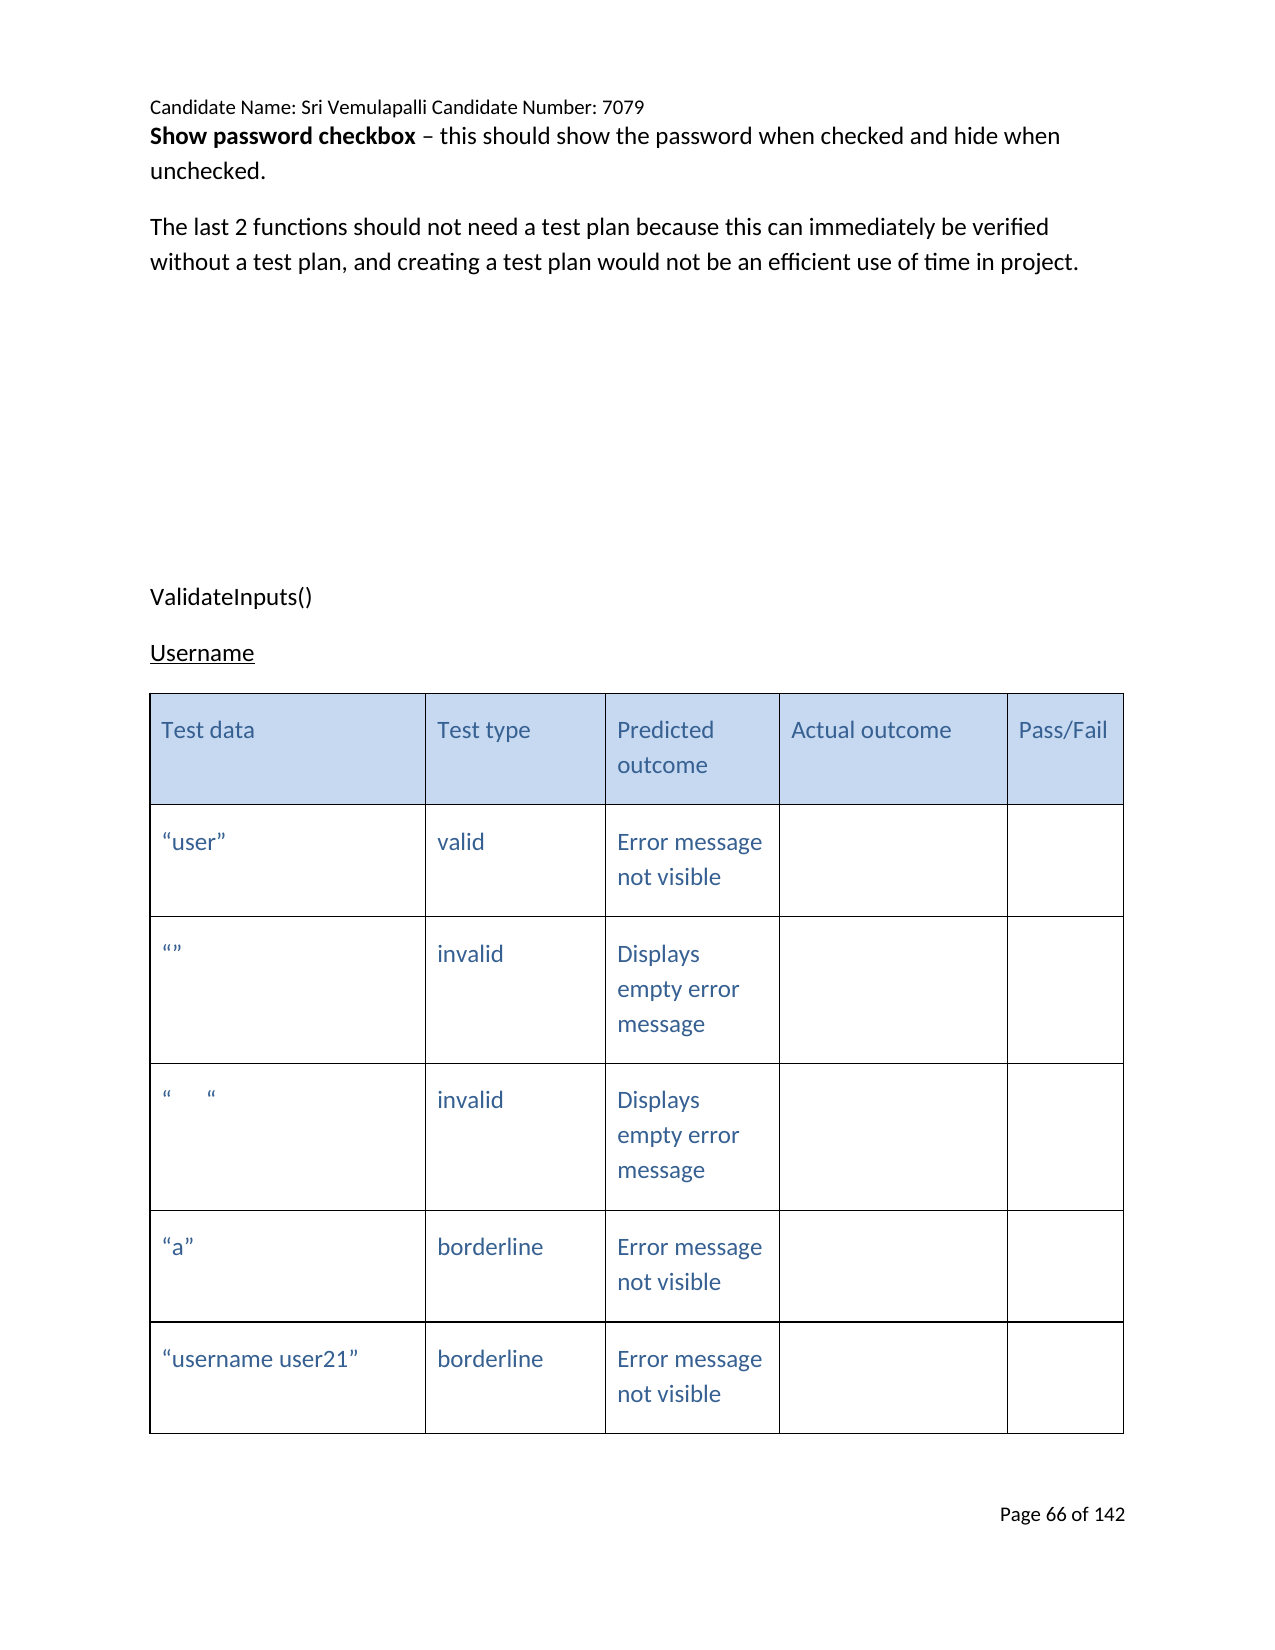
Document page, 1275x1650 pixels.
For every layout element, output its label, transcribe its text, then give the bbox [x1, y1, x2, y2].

table_cell [1008, 1211, 1123, 1321]
text ValidateInputs() [150, 581, 1125, 611]
table_cell [1008, 917, 1123, 1063]
table_header Test data [151, 694, 425, 804]
table_cell [780, 1211, 1007, 1321]
text Username [150, 637, 1125, 667]
table_cell [780, 917, 1007, 1063]
table_cell [1008, 1323, 1123, 1433]
table_cell Displays empty error message [606, 917, 779, 1063]
table_cell invalid [426, 917, 605, 1063]
table_cell Error message not visible [606, 805, 779, 916]
text The last 2 functions should not need a test plan because this can immediately be verified without a test plan, and creating a test plan would not be an efficient use of time in project. [150, 211, 1125, 276]
text Show password checkbox – this should show the password when checked and hide when unchecked. [150, 120, 1125, 186]
table_cell borderline [426, 1323, 605, 1433]
table_cell valid [426, 805, 605, 916]
table_cell invalid [426, 1064, 605, 1209]
table_cell [780, 1064, 1007, 1209]
table_cell [780, 1323, 1007, 1433]
table_cell “user” [151, 805, 425, 916]
table_header Predicted outcome [606, 694, 779, 804]
table_cell Error message not visible [606, 1323, 779, 1433]
table_cell “ “ [151, 1064, 425, 1209]
table_cell [1008, 805, 1123, 916]
table_header Test type [426, 694, 605, 804]
table_cell borderline [426, 1211, 605, 1321]
table_cell Displays empty error message [606, 1064, 779, 1209]
table_header Pass/Fail [1008, 694, 1123, 804]
table_cell “a” [151, 1211, 425, 1321]
table_header Actual outcome [780, 694, 1007, 804]
table_cell “” [151, 917, 425, 1063]
table_cell [780, 805, 1007, 916]
table_cell “username user21” [151, 1323, 425, 1433]
table_cell Error message not visible [606, 1211, 779, 1321]
table_cell [1008, 1064, 1123, 1209]
